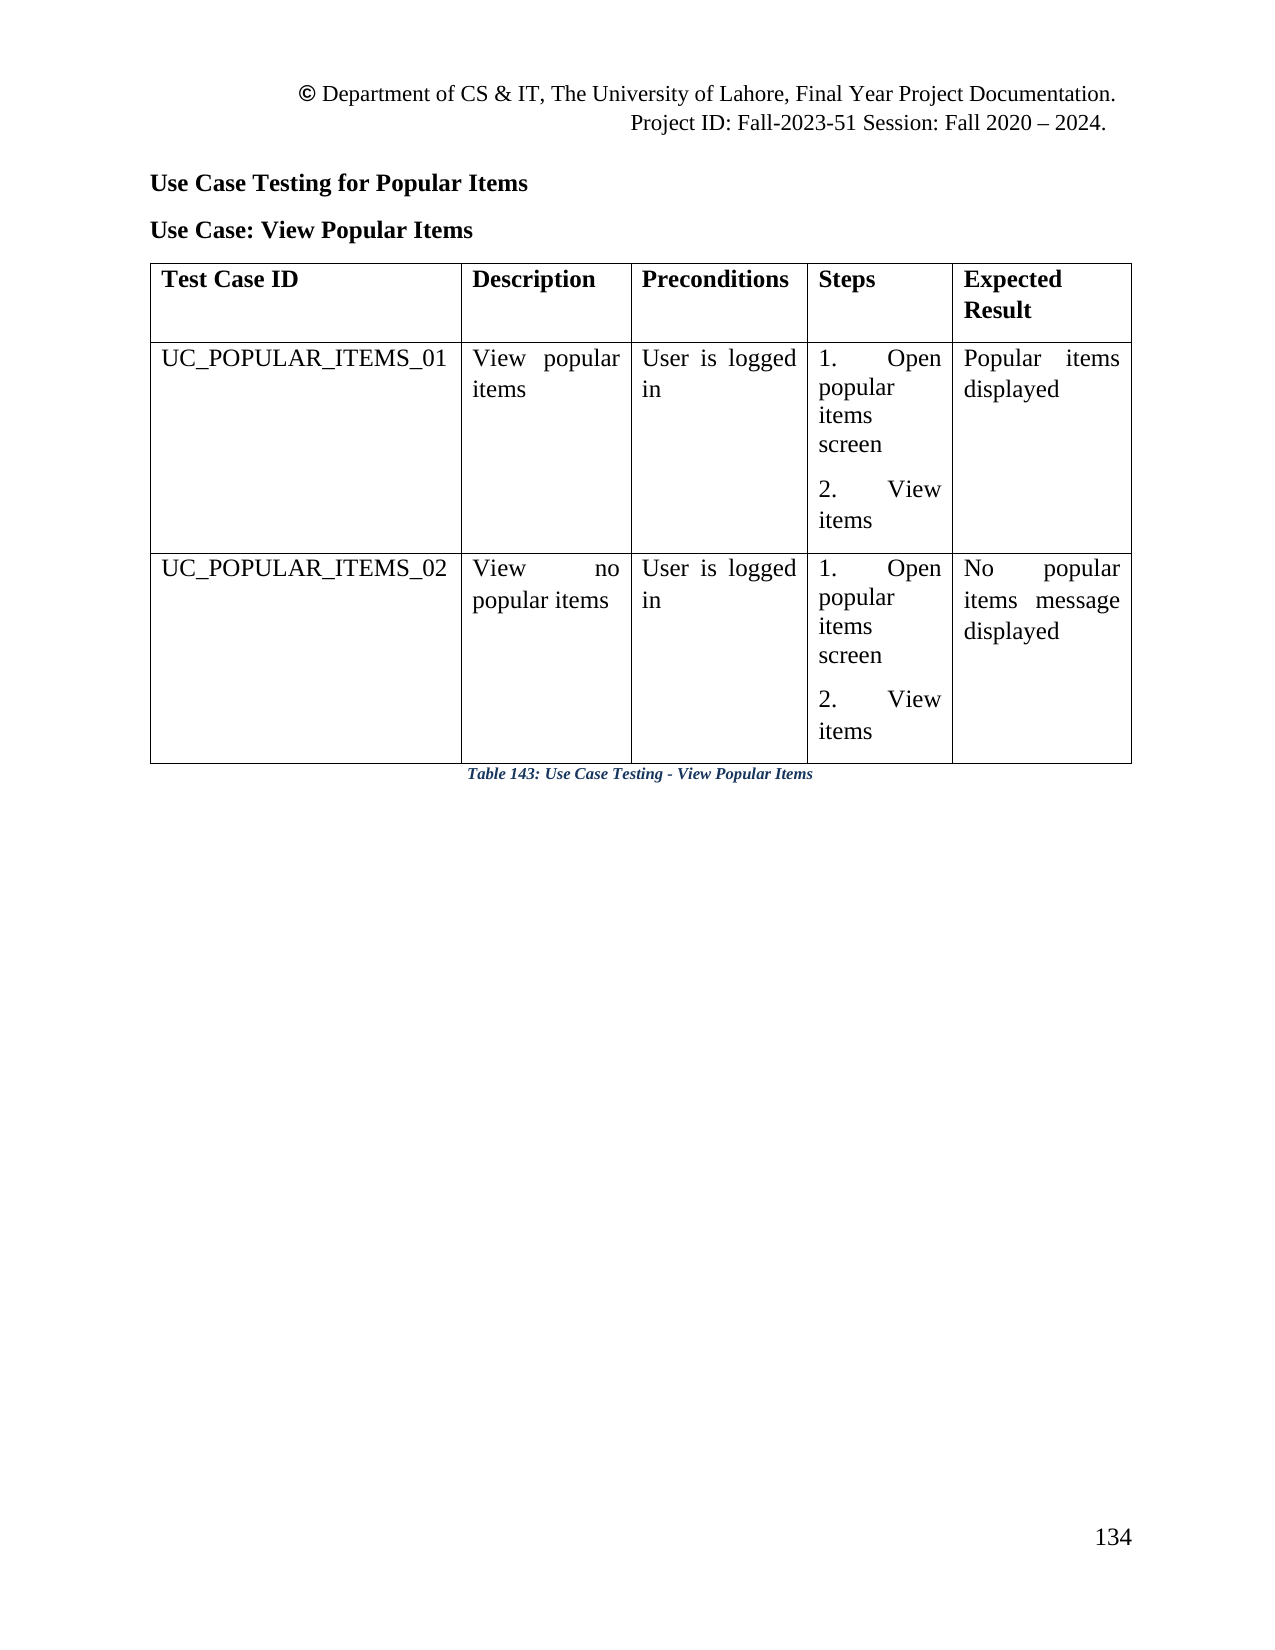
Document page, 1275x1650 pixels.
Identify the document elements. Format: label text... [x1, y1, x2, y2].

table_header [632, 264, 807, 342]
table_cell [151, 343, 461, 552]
text Use Case: View Popular Items [149, 215, 1132, 244]
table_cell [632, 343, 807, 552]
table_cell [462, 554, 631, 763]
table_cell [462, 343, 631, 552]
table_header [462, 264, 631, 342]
subtitle Table 143: Use Case Testing - View Popular Items [150, 764, 1132, 783]
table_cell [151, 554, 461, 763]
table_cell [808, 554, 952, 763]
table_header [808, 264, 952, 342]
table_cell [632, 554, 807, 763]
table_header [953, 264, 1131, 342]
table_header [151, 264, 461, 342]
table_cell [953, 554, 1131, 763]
text Use Case Testing for Popular Items [149, 168, 1132, 197]
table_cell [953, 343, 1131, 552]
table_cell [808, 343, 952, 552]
